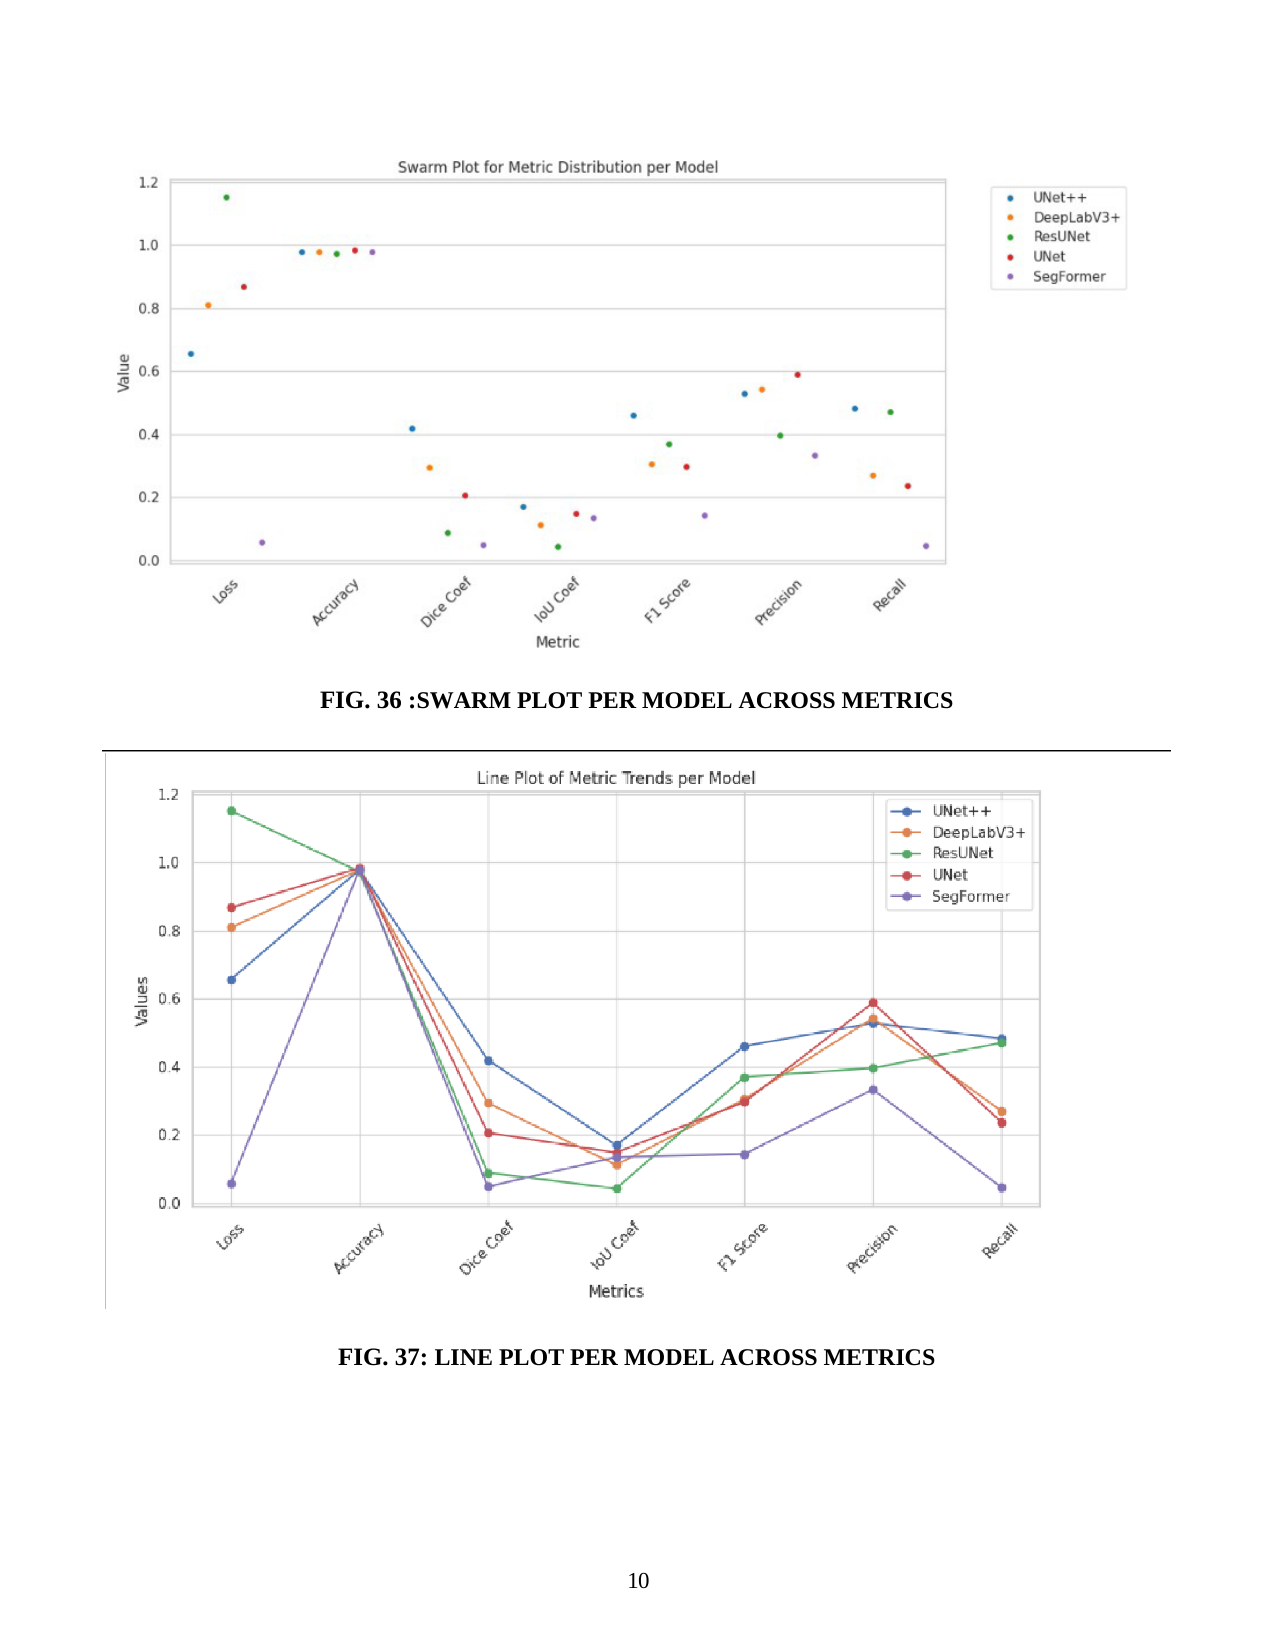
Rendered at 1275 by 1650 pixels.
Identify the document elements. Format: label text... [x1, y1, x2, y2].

picture [102, 750, 1174, 1309]
text FIG. 37: LINE PLOT PER MODEL ACROSS METRICS [75, 1342, 1198, 1371]
text FIG. 36 :SWARM PLOT PER MODEL ACROSS METRICS [75, 685, 1198, 714]
picture [116, 160, 1128, 648]
